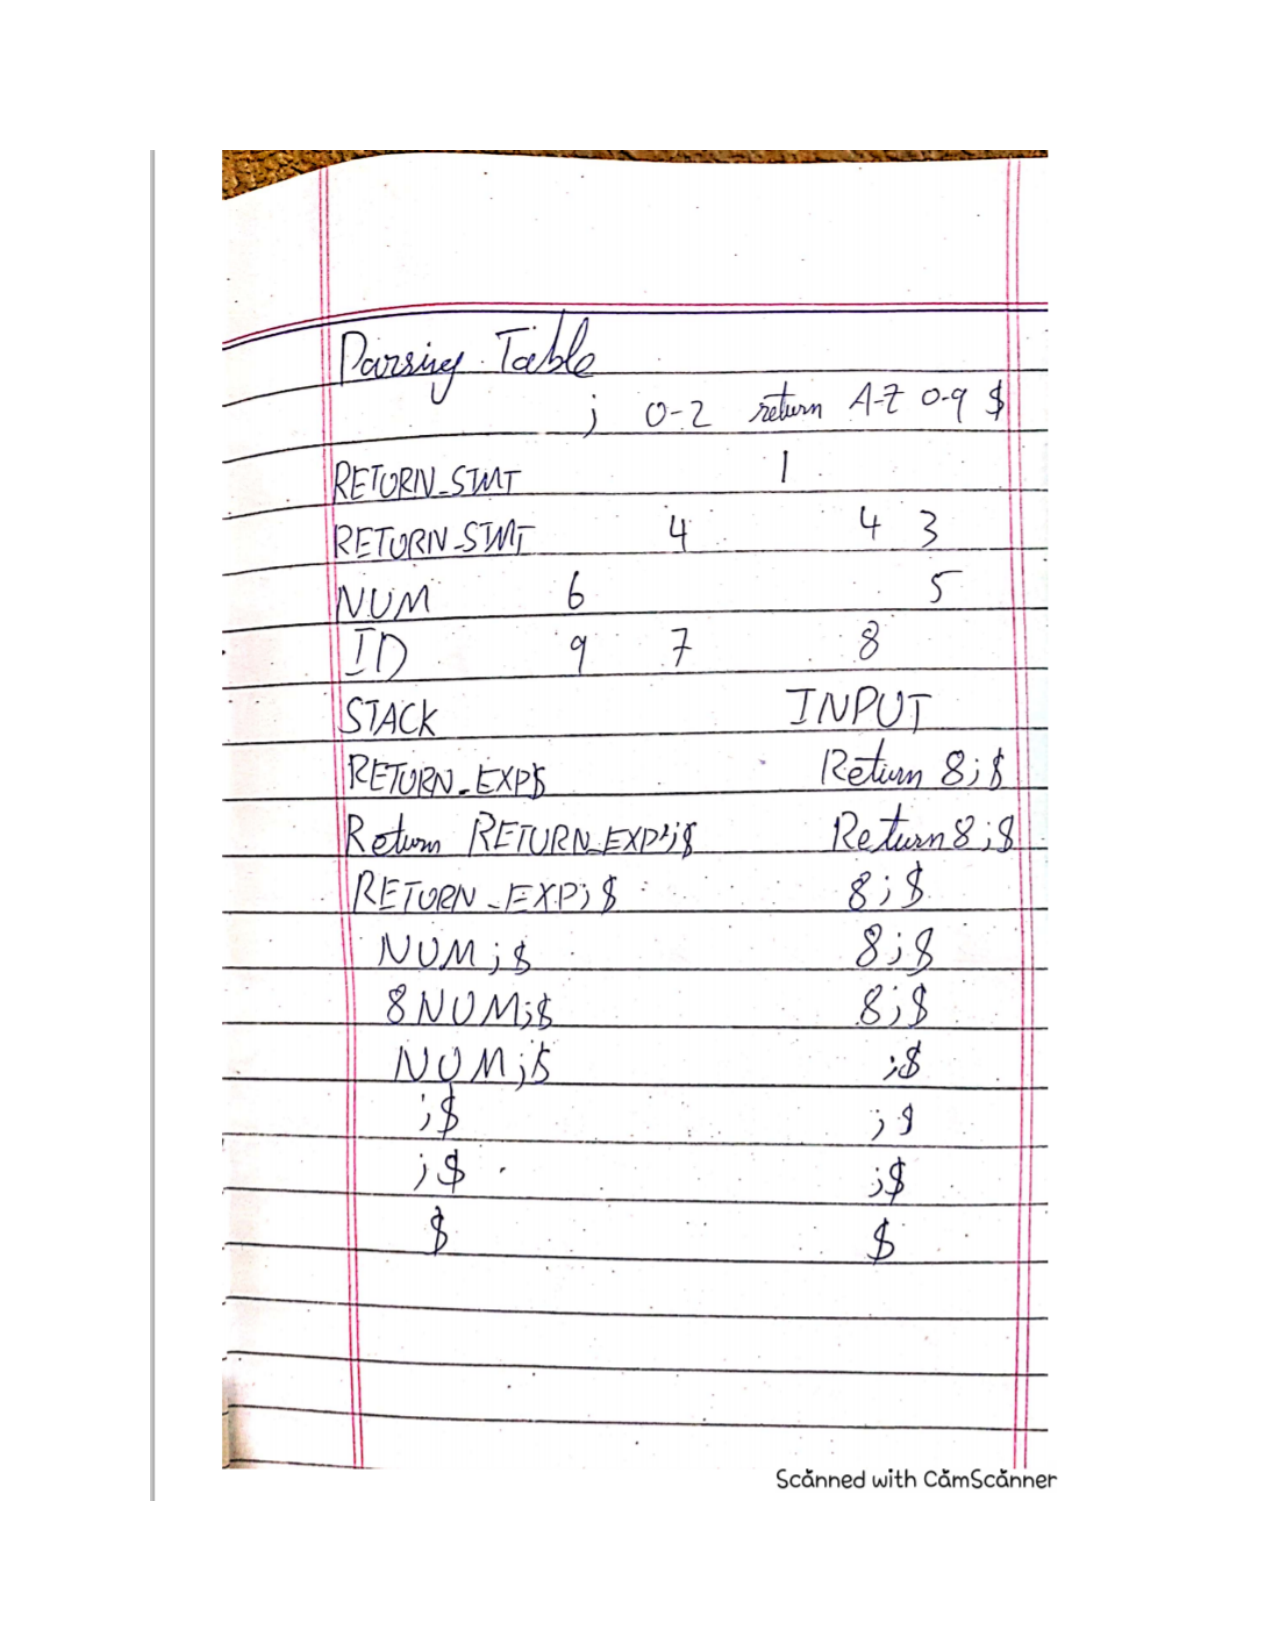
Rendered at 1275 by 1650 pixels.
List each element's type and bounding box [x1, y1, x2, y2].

picture [150, 150, 1107, 1501]
